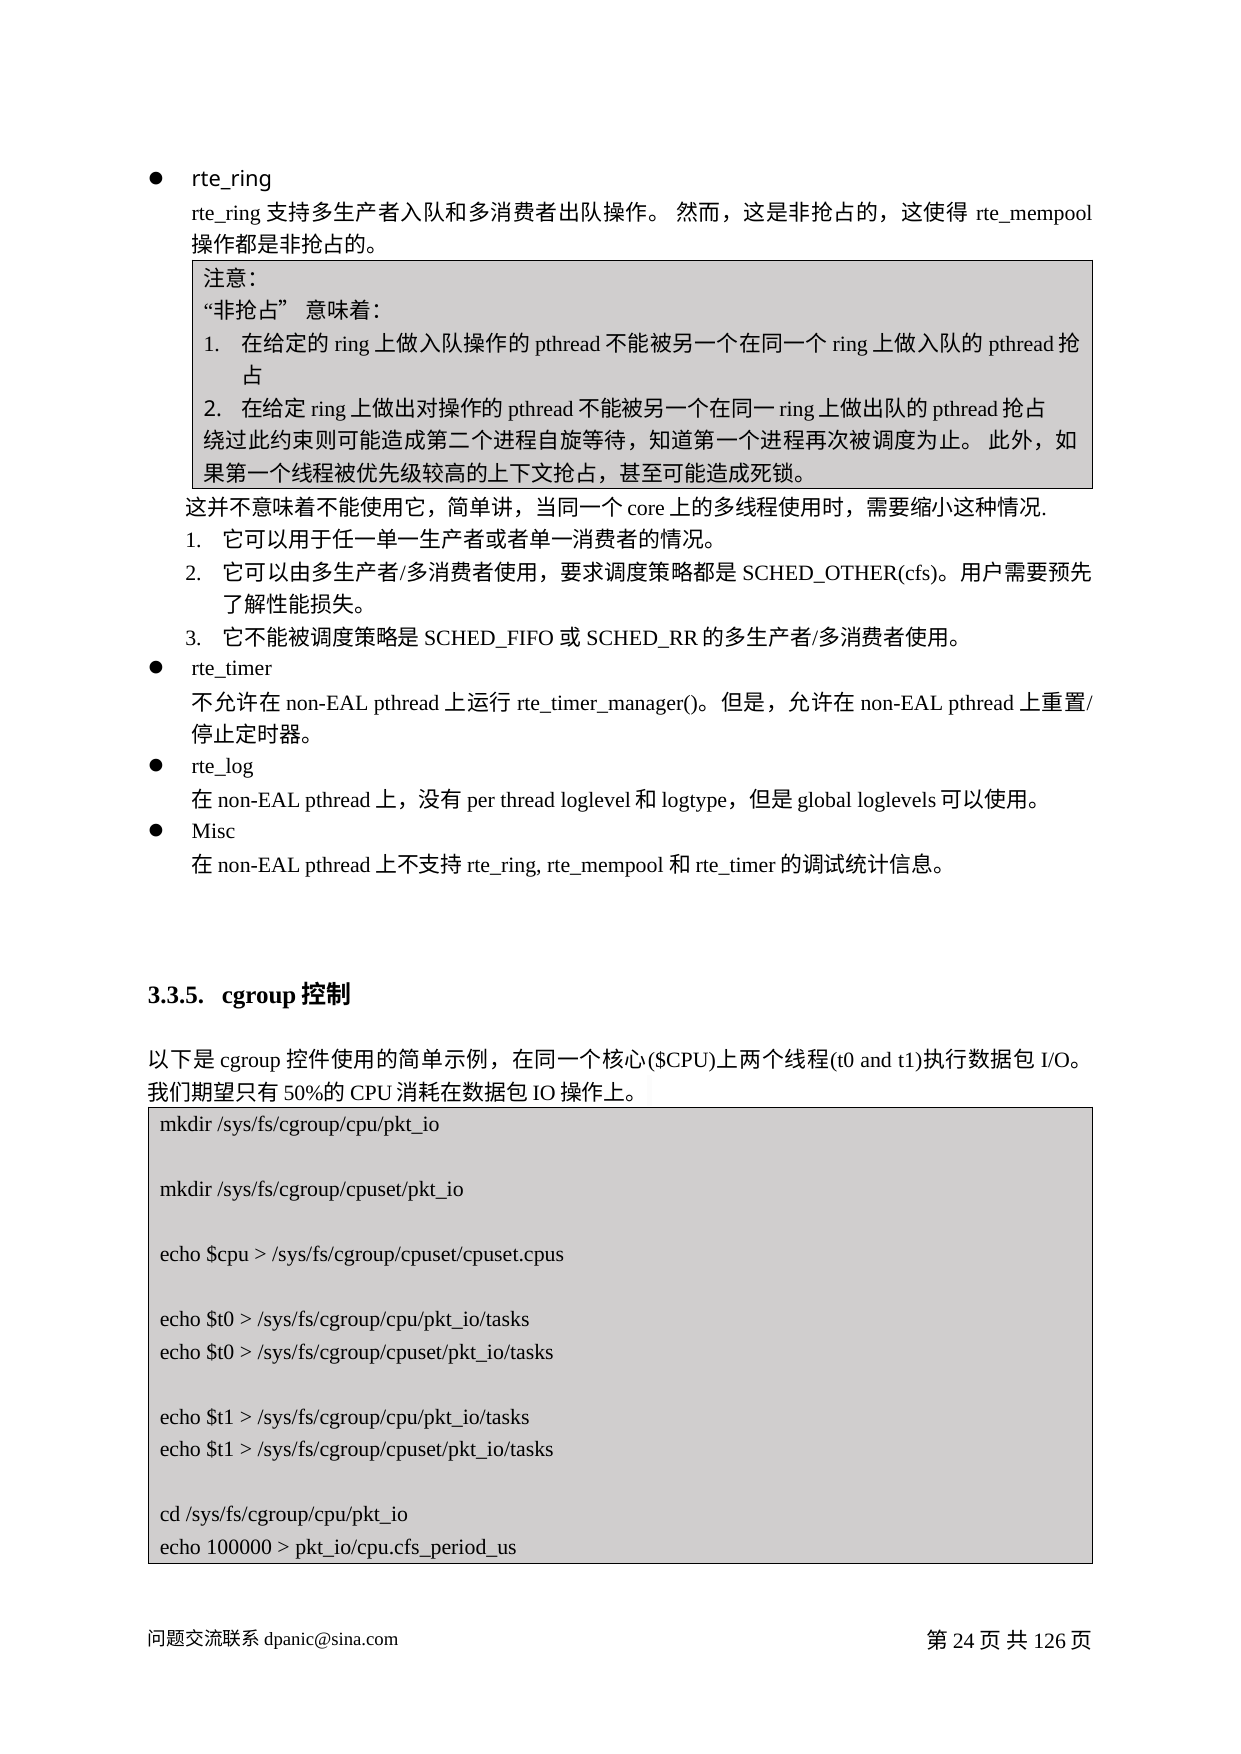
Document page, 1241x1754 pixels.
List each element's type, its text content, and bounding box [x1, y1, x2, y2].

list 在non-EAL pthread上，没有per thread loglevel和logtype，但是global loglevels可以使用。 [191, 782, 1092, 814]
list 不允许在non-EAL pthread上运行 rte_timer_manager()。但是，允许在non-EAL pthread上重置/停止定时器。 [191, 684, 1092, 749]
list 它可以由多生产者/多消费者使用，要求调度策略都是SCHED_OTHER(cfs)。用户需要预先了解性能损失。 [185, 554, 1092, 619]
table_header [149, 1108, 1092, 1563]
list 在non-EAL pthread上不支持rte_ring, rte_mempool 和rte_timer的调试统计信息。 [191, 847, 1092, 879]
text 这并不意味着不能使用它，简单讲，当同一个core上的多线程使用时，需要缩小这种情况. [148, 489, 1092, 522]
list Misc [148, 814, 1092, 847]
list rte_ring [148, 162, 1092, 194]
list rte_timer [148, 652, 1092, 684]
list 它不能被调度策略是SCHED_FIFO 或 SCHED_RR的多生产者/多消费者使用。 [185, 619, 1092, 652]
subtitle cgroup控制 [148, 960, 1092, 1025]
text 以下是cgroup控件使用的简单示例，在同一个核心($CPU)上两个线程(t0 and t1)执行数据包I/O。 我们期望只有50%的CPU消耗在数据包IO操作上。 [148, 1042, 1092, 1107]
list rte_log [148, 749, 1092, 782]
table_header 注意： “非抢占” 意味着： 在给定的ring上做入队操作的pthread不能被另一个在同一个ring上做入队的pthread抢占 在给定ring上做出对操作的pthread不能被另一个在同一ring上做出队的pthread抢占 绕过此约束则可能造成第二个进程自旋等待，知道第一个进程再次被调度为止。 此外，如果第一个线程被优先级较高的上下文抢占，甚至可能造成死锁。 [193, 261, 1092, 488]
list rte_ring支持多生产者入队和多消费者出队操作。 然而，这是非抢占的，这使得rte_mempool操作都是非抢占的。 [191, 194, 1092, 259]
list 它可以用于任一单一生产者或者单一消费者的情况。 [185, 522, 1092, 554]
